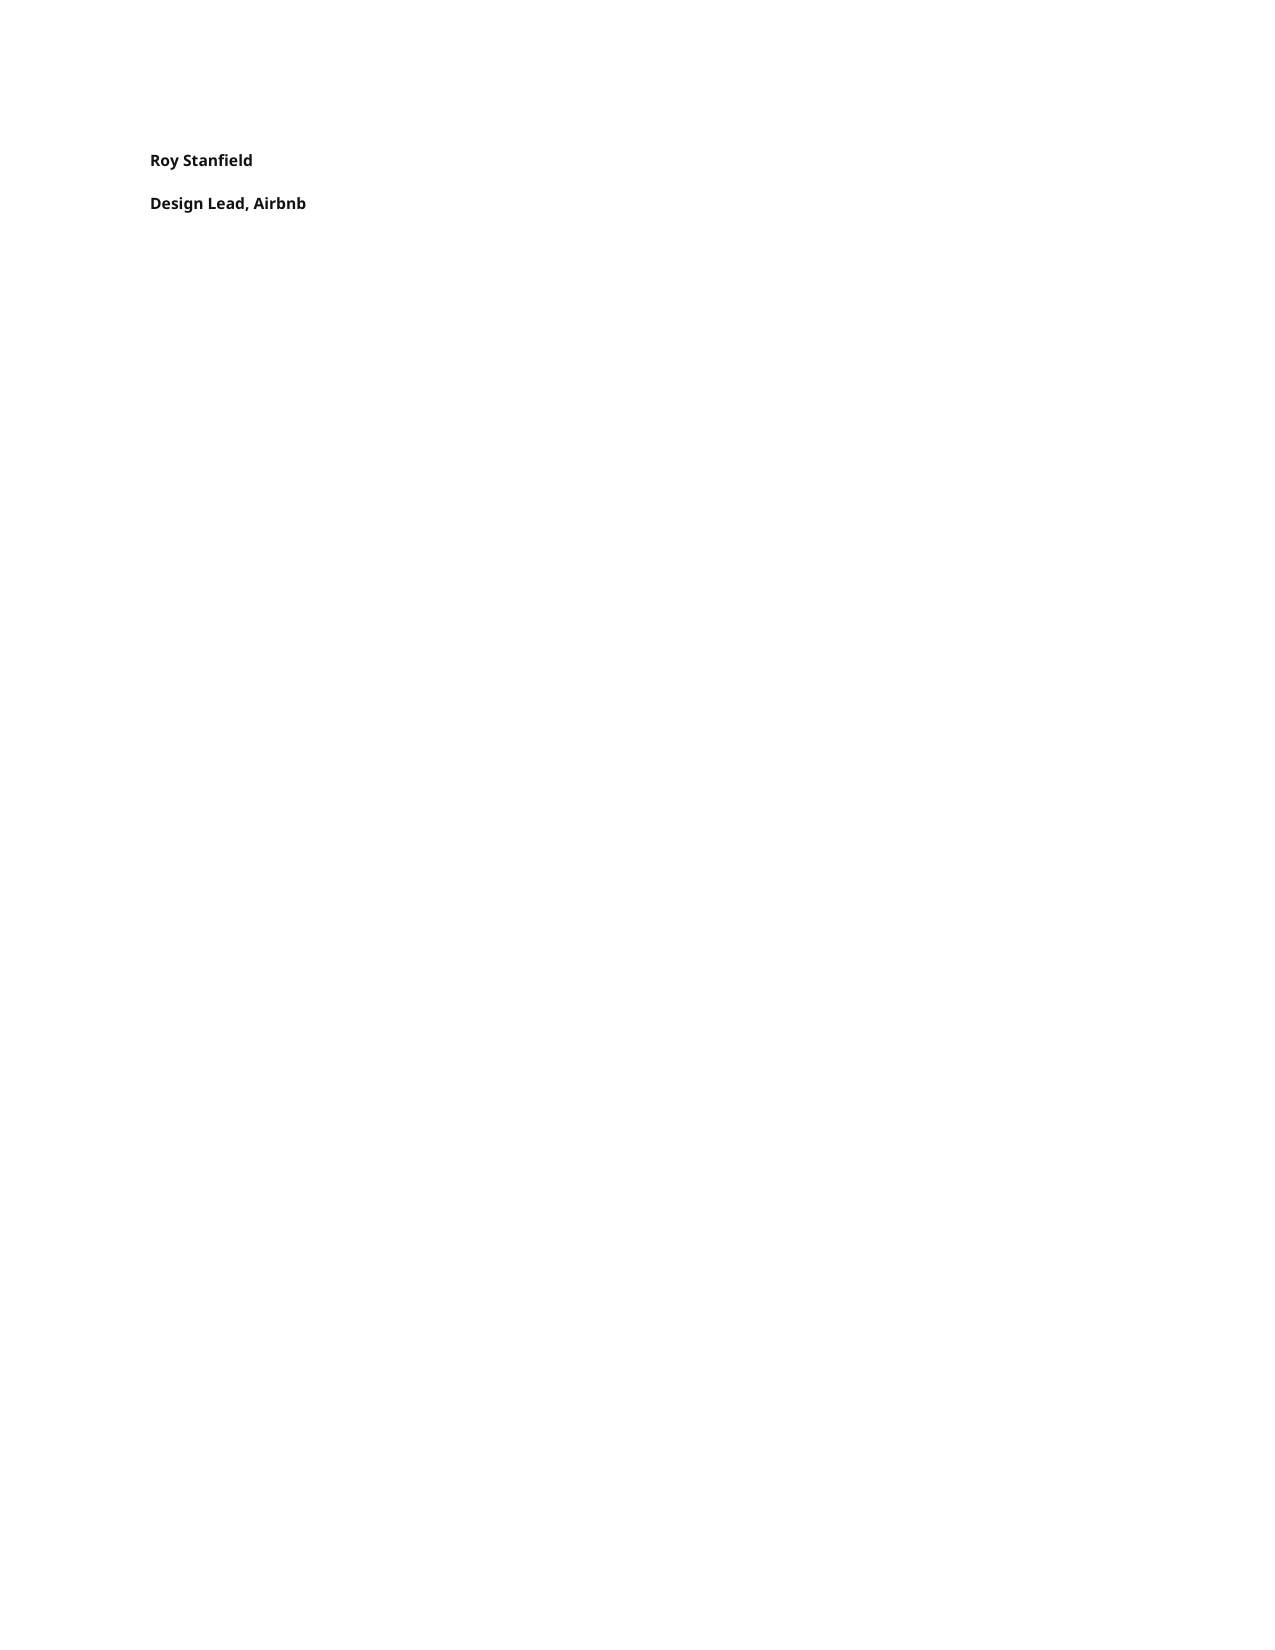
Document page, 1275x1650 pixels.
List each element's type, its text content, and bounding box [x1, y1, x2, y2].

text Roy Stanfield [150, 150, 1125, 171]
text Design Lead, Airbnb [150, 192, 1125, 214]
